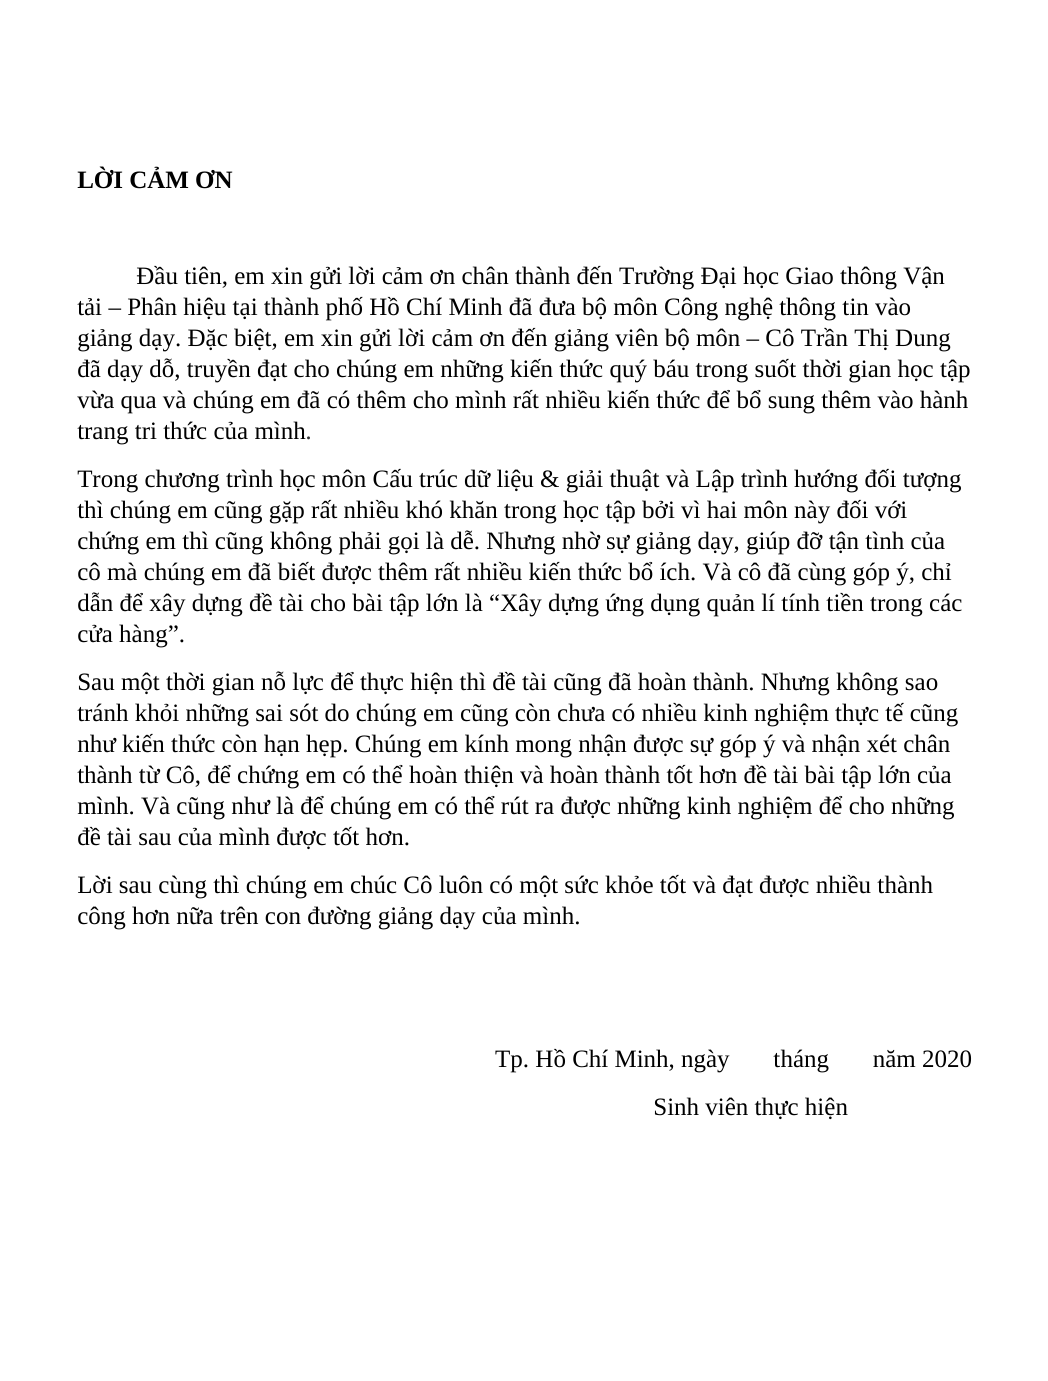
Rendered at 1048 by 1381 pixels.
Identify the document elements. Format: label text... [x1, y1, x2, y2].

text Tp. Hồ Chí Minh, ngày tháng năm 2020 [77, 1044, 972, 1073]
text Sinh viên thực hiện [77, 1092, 972, 1120]
text Trong chương trình học môn Cấu trúc dữ liệu & giải thuật và Lập trình hướng đối tượng thì chúng em cũng gặp rất nhiều khó khăn trong học tập bởi vì hai môn này đối với chứng em thì cũng không phải gọi là dễ. Nhưng nhờ sự giảng dạy, giúp đỡ tận tình của cô mà chúng em đã biết được thêm rất nhiều kiến thức bổ ích. Và cô đã cùng góp ý, chỉ dẫn để xây dựng đề tài cho bài tập lớn là “Xây dựng ứng dụng quản lí tính tiền trong các cửa hàng”. [77, 464, 972, 648]
text Lời sau cùng thì chúng em chúc Cô luôn có một sức khỏe tốt và đạt được nhiều thành công hơn nữa trên con đường giảng dạy của mình. [77, 870, 972, 929]
text LỜI CẢM ƠN [77, 166, 972, 194]
text Đầu tiên, em xin gửi lời cảm ơn chân thành đến Trường Đại học Giao thông Vận tải – Phân hiệu tại thành phố Hồ Chí Minh đã đưa bộ môn Công nghệ thông tin vào giảng dạy. Đặc biệt, em xin gửi lời cảm ơn đến giảng viên bộ môn – Cô Trần Thị Dung đã dạy dỗ, truyền đạt cho chúng em những kiến thức quý báu trong suốt thời gian học tập vừa qua và chúng em đã có thêm cho mình rất nhiều kiến thức để bổ sung thêm vào hành trang tri thức của mình. [77, 261, 972, 445]
text Sau một thời gian nỗ lực để thực hiện thì đề tài cũng đã hoàn thành. Nhưng không sao tránh khỏi những sai sót do chúng em cũng còn chưa có nhiều kinh nghiệm thực tế cũng như kiến thức còn hạn hẹp. Chúng em kính mong nhận được sự góp ý và nhận xét chân thành từ Cô, để chứng em có thể hoàn thiện và hoàn thành tốt hơn đề tài bài tập lớn của mình. Và cũng như là để chúng em có thể rút ra được những kinh nghiệm để cho những đề tài sau của mình được tốt hơn. [77, 667, 972, 851]
